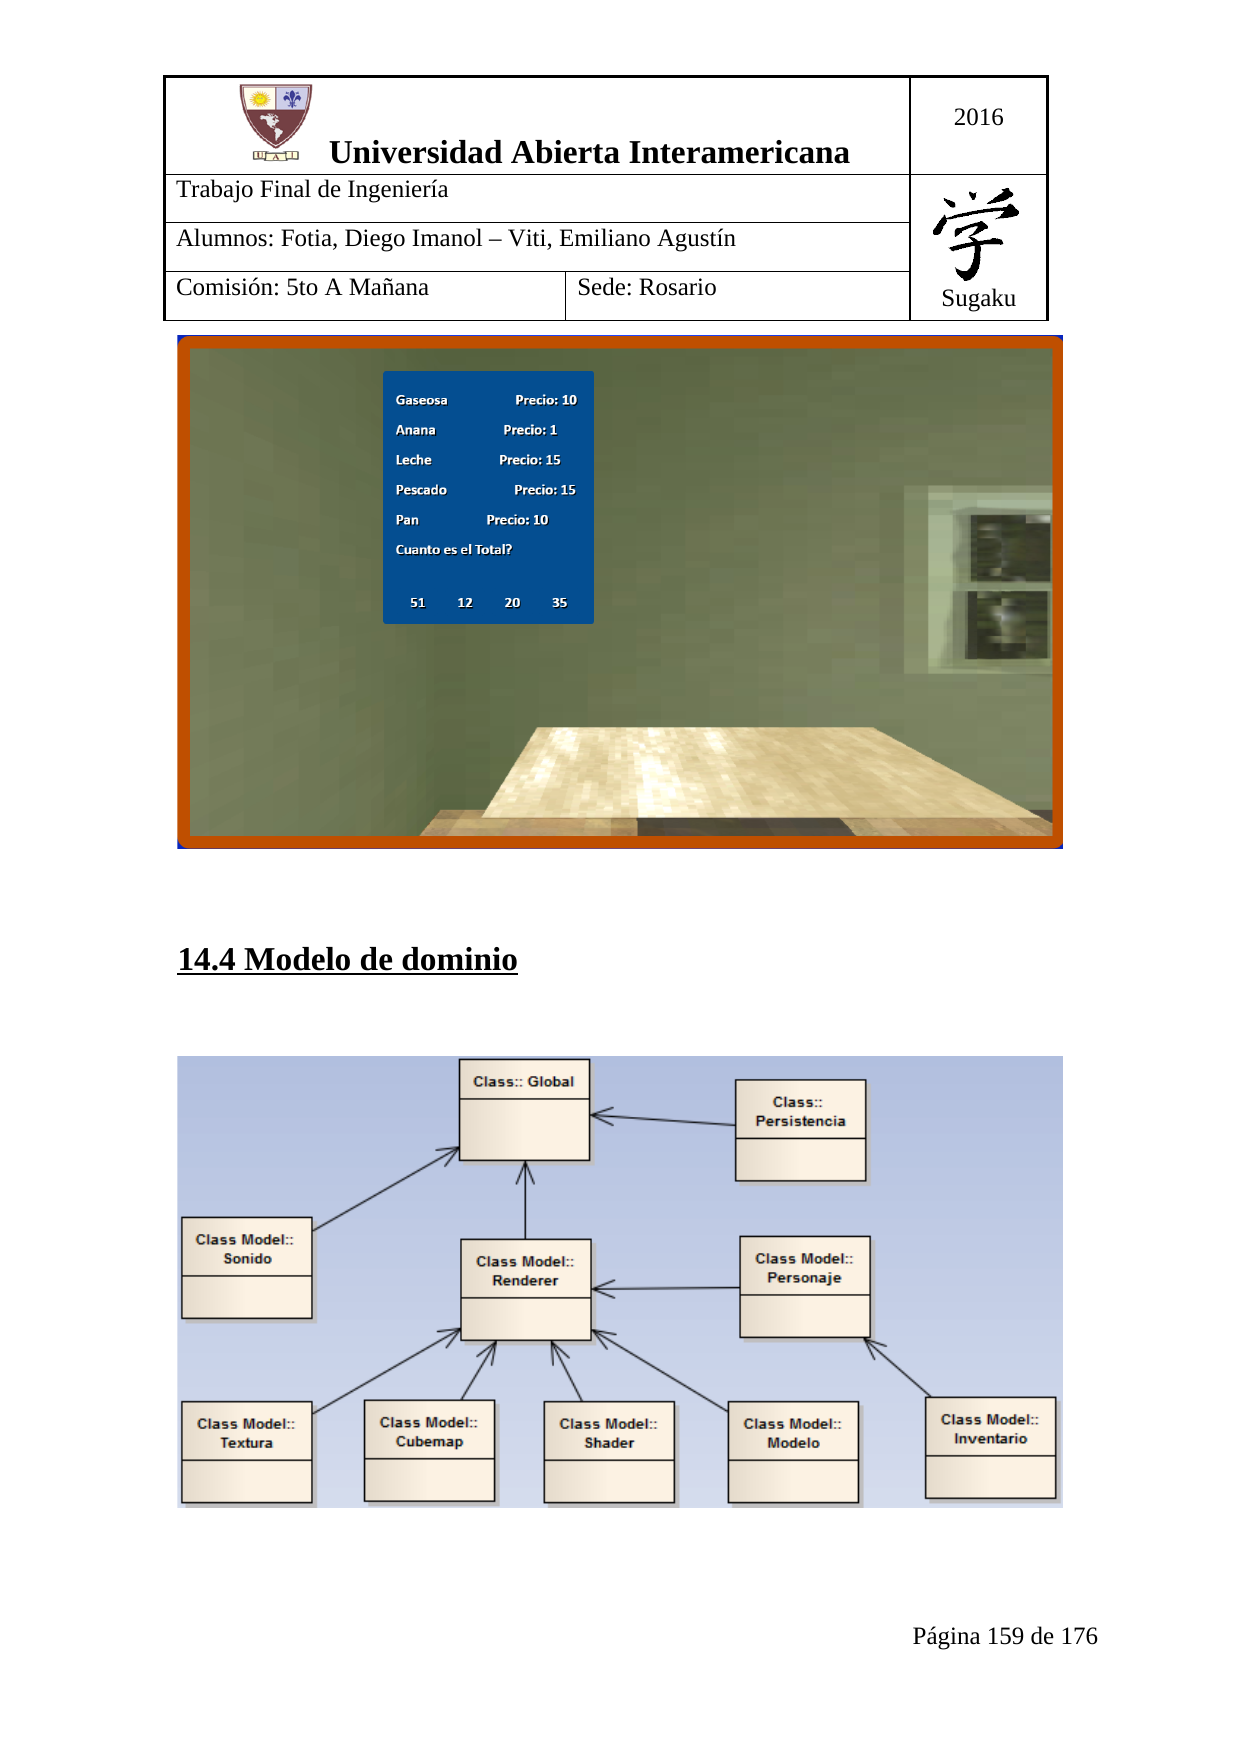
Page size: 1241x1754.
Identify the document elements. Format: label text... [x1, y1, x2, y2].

picture [177, 335, 1063, 849]
picture [223, 78, 329, 164]
subtitle 14.4 Modelo de dominio [177, 939, 1063, 978]
picture [927, 181, 1030, 284]
picture [177, 1056, 1063, 1508]
